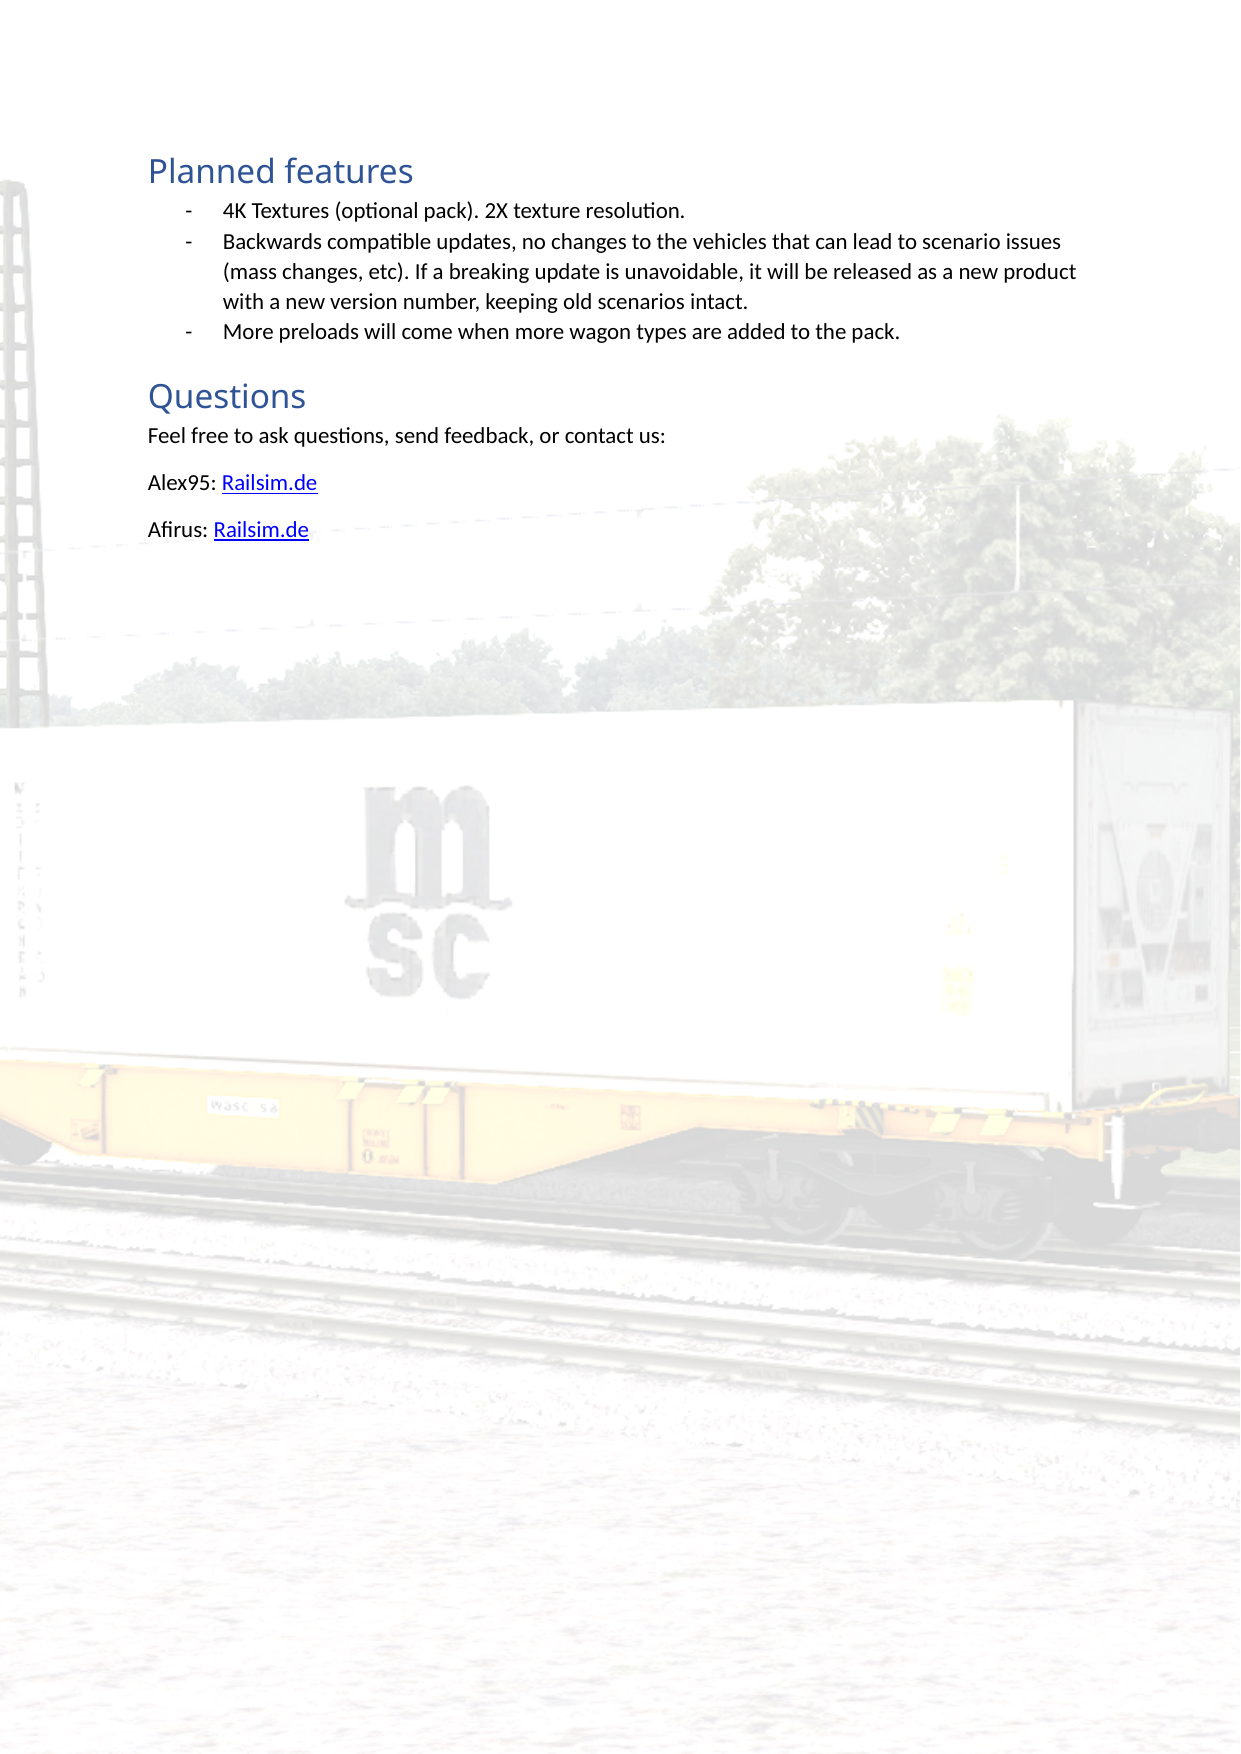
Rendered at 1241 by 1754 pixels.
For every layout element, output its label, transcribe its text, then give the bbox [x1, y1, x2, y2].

list 4K Textures (optional pack). 2X texture resolution. [185, 197, 1093, 224]
text Afirus: Railsim.de [148, 515, 1093, 543]
list Backwards compatible updates, no changes to the vehicles that can lead to scenario issues (mass changes, etc). If a breaking update is unavoidable, it will be released as a new product with a new version number, keeping old scenarios intact. [185, 227, 1093, 315]
text Alex95: Railsim.de [148, 468, 1093, 496]
list More preloads will come when more wagon types are added to the pack. [185, 317, 1093, 345]
subtitle Questions [148, 373, 1093, 418]
text Feel free to ask questions, send feedback, or contact us: [148, 422, 1093, 449]
subtitle Planned features [148, 148, 1093, 193]
